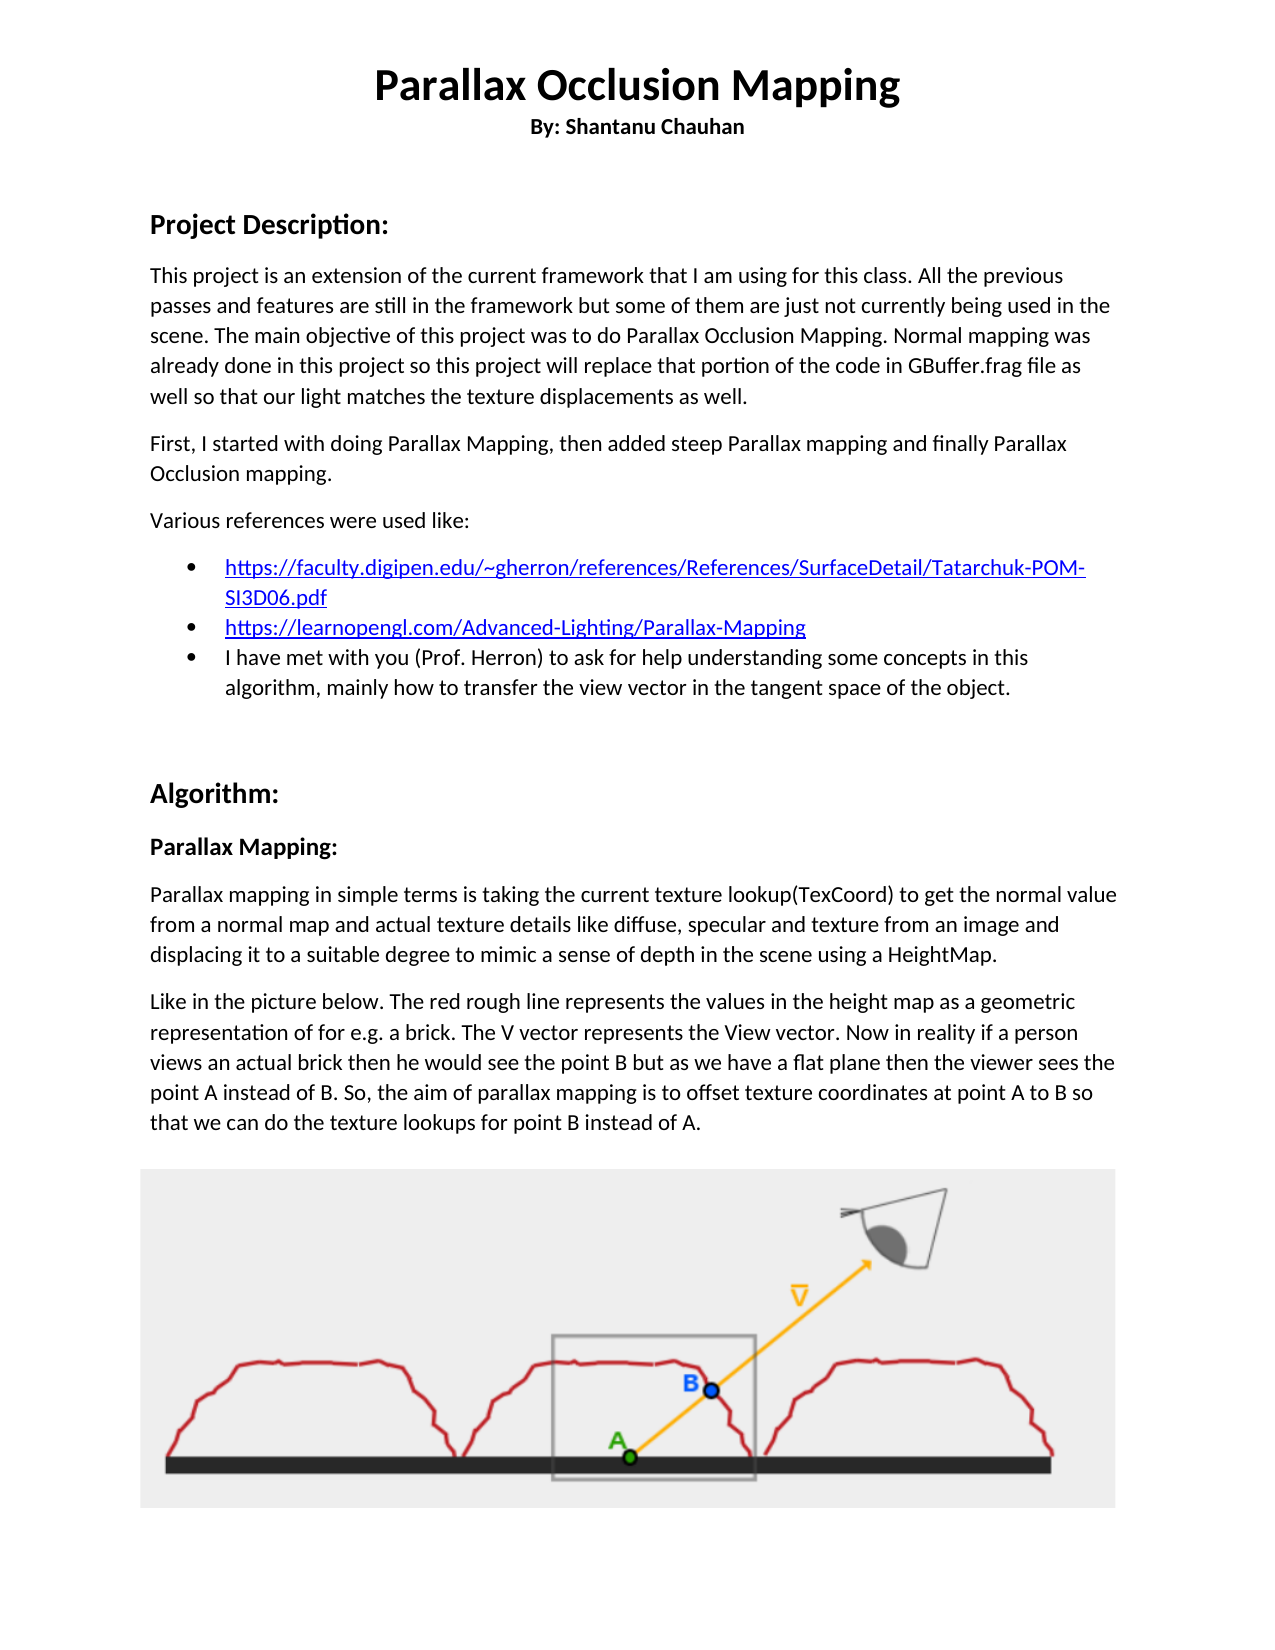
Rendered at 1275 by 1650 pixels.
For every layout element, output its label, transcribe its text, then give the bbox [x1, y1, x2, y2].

text Parallax Occlusion Mapping [150, 56, 1125, 112]
text First, I started with doing Parallax Mapping, then added steep Parallax mapping and finally Parallax Occlusion mapping. [150, 429, 1125, 487]
picture [140, 1169, 1116, 1508]
list https://learnopengl.com/Advanced-Lighting/Parallax-Mapping [187, 613, 1125, 641]
text Project Description: [150, 206, 1125, 242]
text This project is an extension of the current framework that I am using for this class. All the previous passes and features are still in the framework but some of them are just not currently being used in the scene. The main objective of this project was to do Parallax Occlusion Mapping. Normal mapping was already done in this project so this project will replace that portion of the code in GBuffer.frag file as well so that our light matches the texture displacements as well. [150, 261, 1125, 410]
text Algorithm: [150, 776, 1125, 811]
list https://faculty.digipen.edu/~gherron/references/References/SurfaceDetail/Tatarchuk-POM-SI3D06.pdf [187, 553, 1125, 611]
text Like in the picture below. The red rough line represents the values in the height map as a geometric representation of for e.g. a brick. The V vector represents the View vector. Now in reality if a person views an actual brick then he would see the point B but as we have a flat plane then the viewer sees the point A instead of B. So, the aim of parallax mapping is to offset texture coordinates at point A to B so that we can do the texture lookups for point B instead of A. [150, 987, 1125, 1136]
text Parallax Mapping: [150, 831, 1125, 861]
text Parallax mapping in simple terms is taking the current texture lookup(TexCoord) to get the normal value from a normal map and actual texture details like diffuse, specular and texture from an image and displacing it to a suitable degree to mimic a sense of depth in the scene using a HeightMap. [150, 880, 1125, 969]
text Various references were used like: [150, 506, 1125, 534]
text By: Shantanu Chauhan [150, 112, 1125, 140]
list I have met with you (Prof. Herron) to ask for help understanding some concepts in this algorithm, mainly how to transfer the view vector in the tangent space of the object. [187, 643, 1125, 702]
